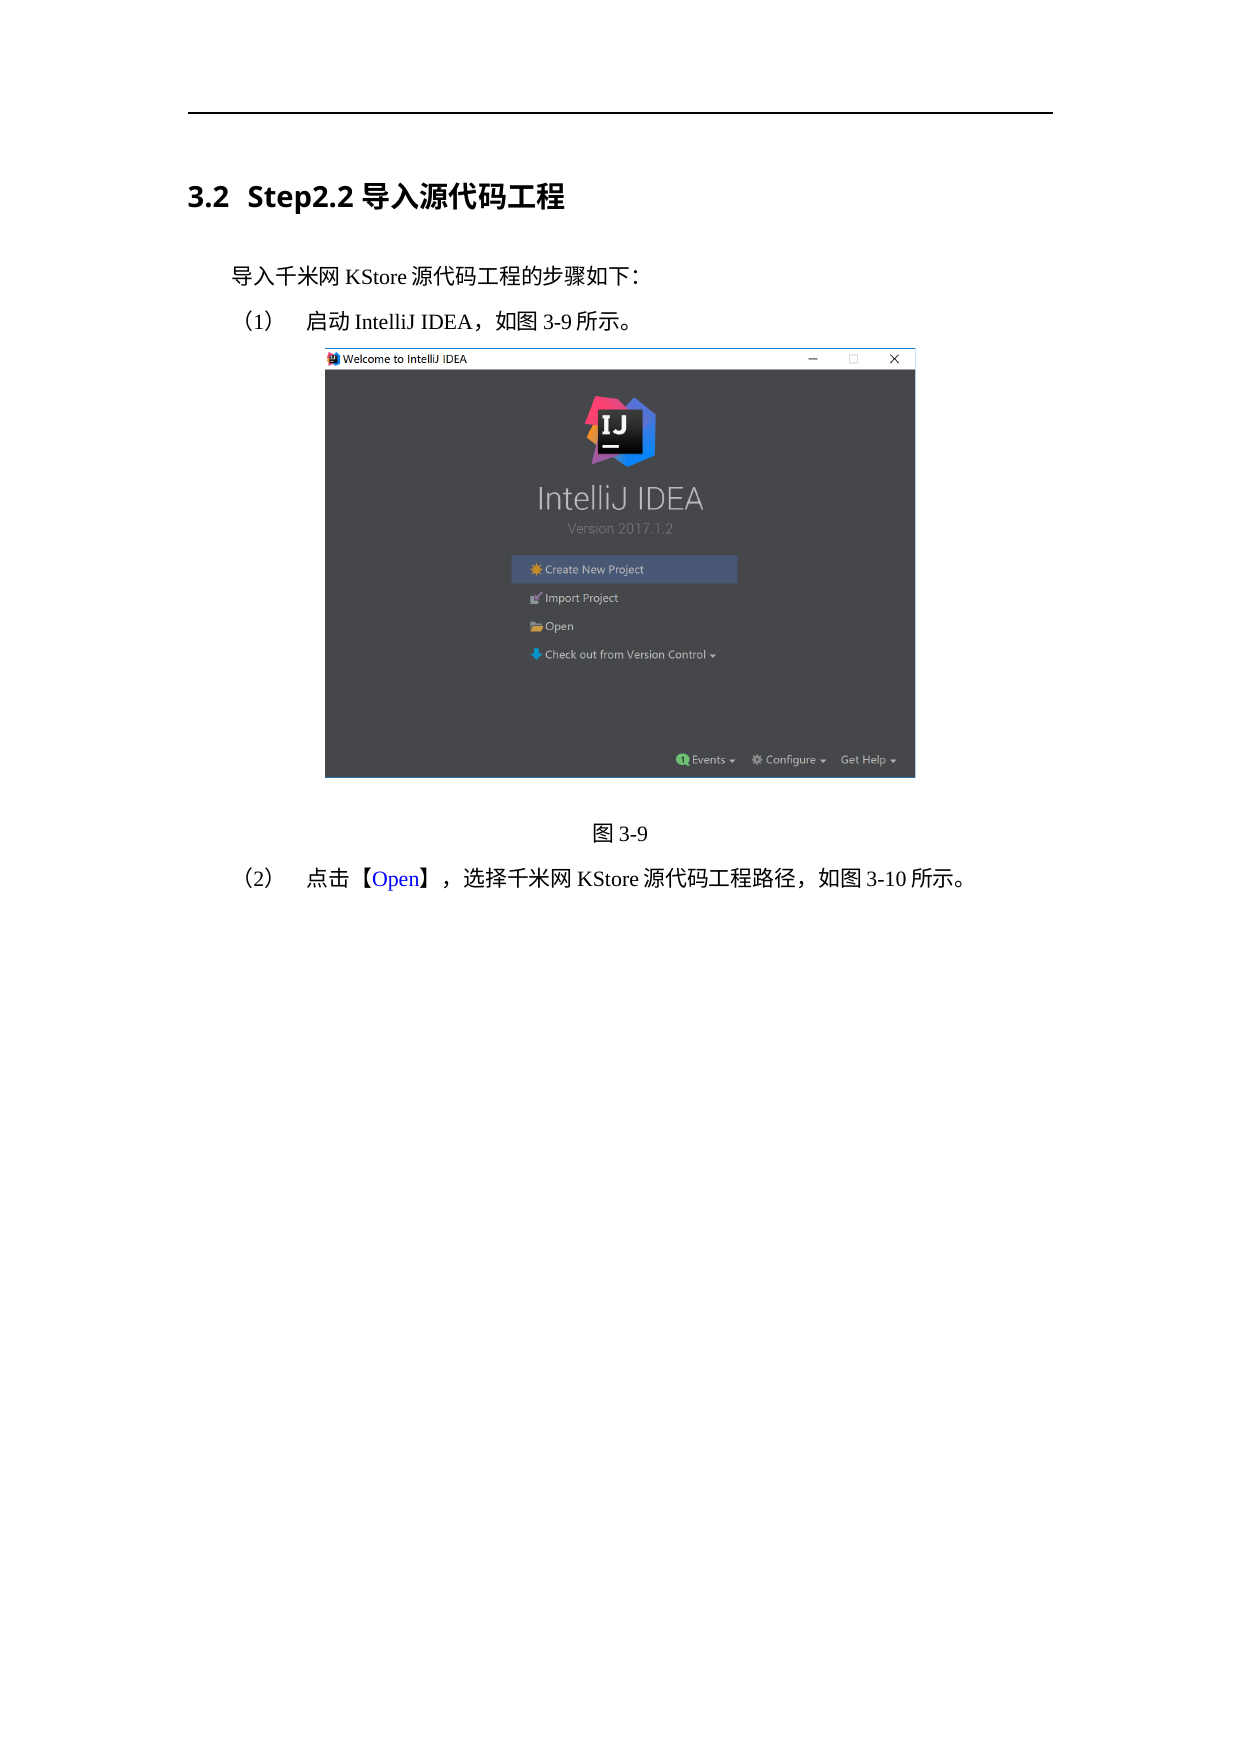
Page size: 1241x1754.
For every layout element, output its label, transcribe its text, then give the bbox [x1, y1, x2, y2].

list 启动IntelliJ IDEA，如图3-9所示。 [231, 303, 1053, 336]
picture [325, 348, 916, 778]
text 导入千米网KStore源代码工程的步骤如下： [187, 258, 1053, 291]
subtitle Step2.2 导入源代码工程 [187, 162, 1053, 227]
list 点击【Open】，选择千米网KStore源代码工程路径，如图3-10所示。 [231, 861, 1053, 893]
text 图3-9 [187, 816, 1053, 848]
